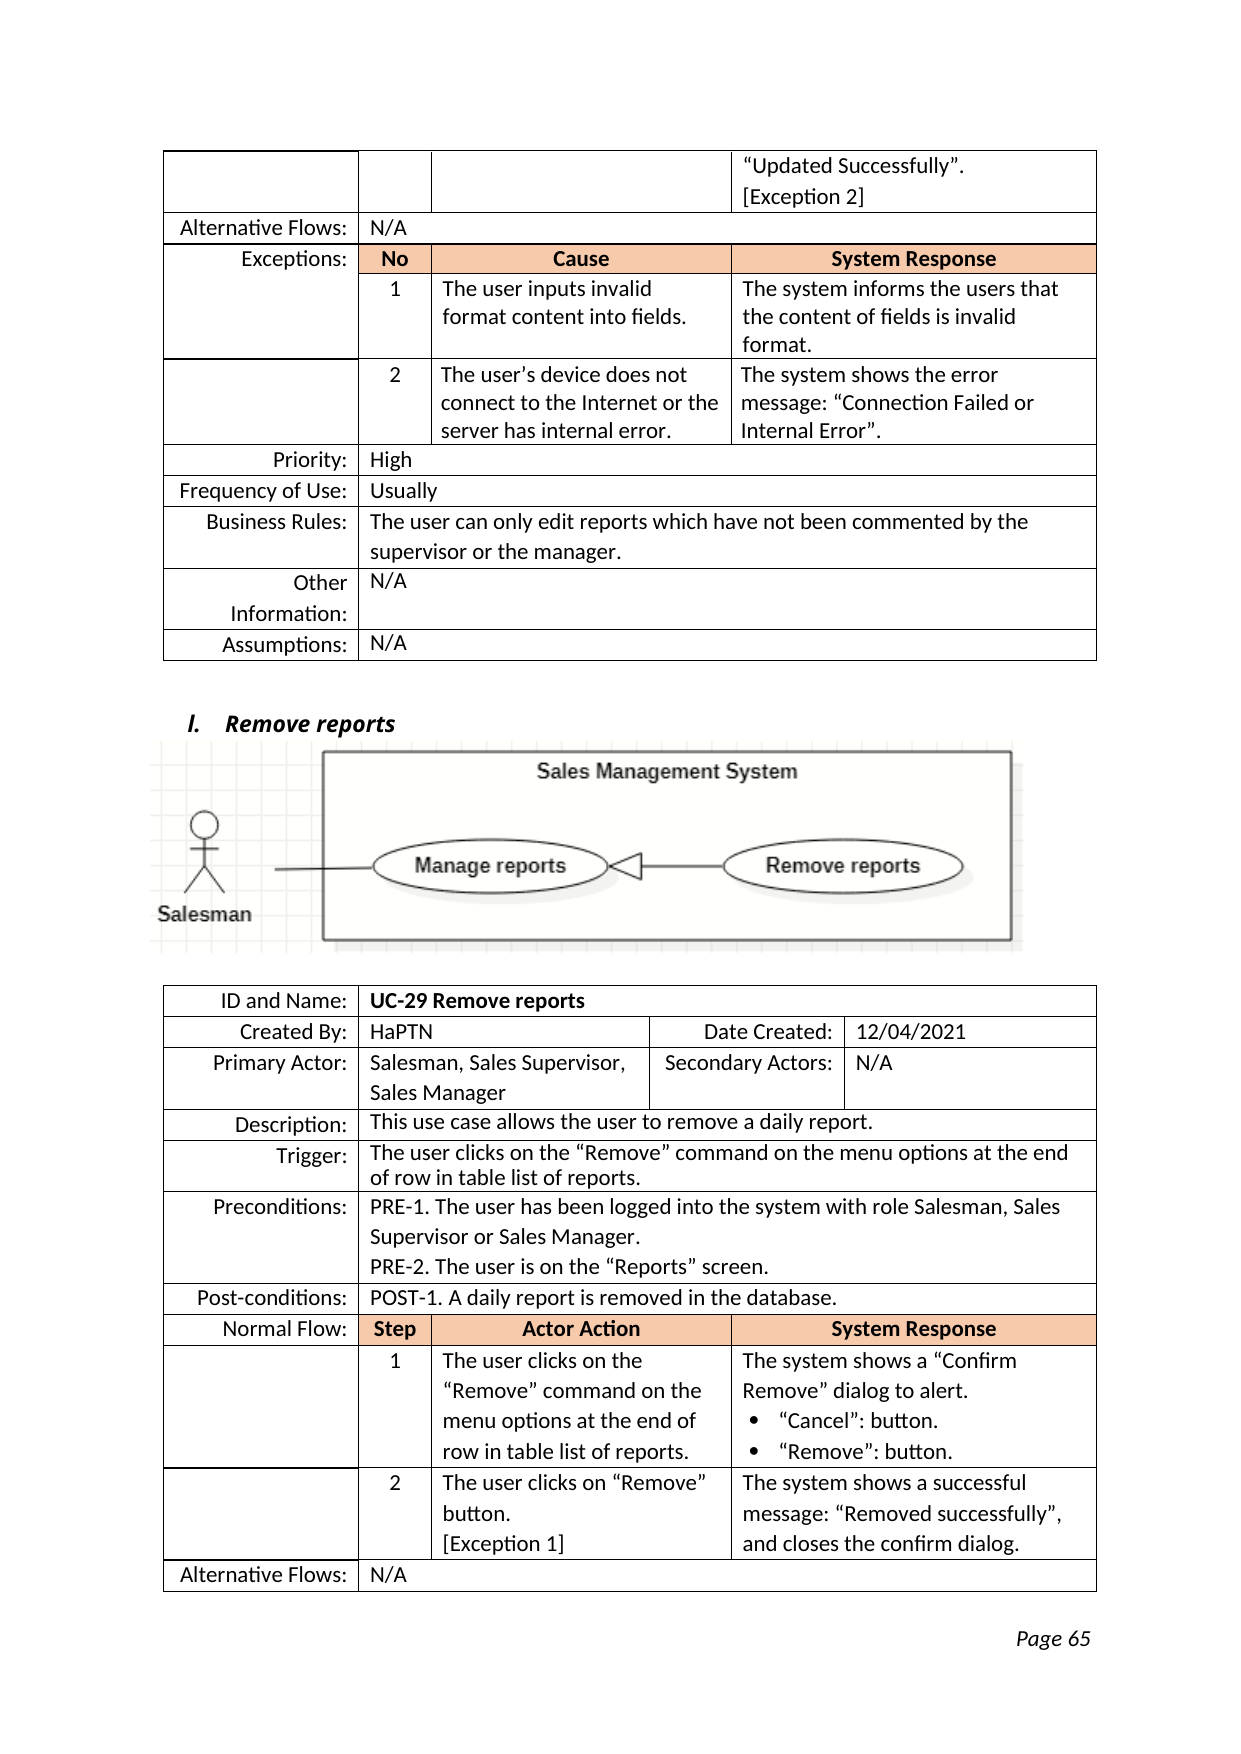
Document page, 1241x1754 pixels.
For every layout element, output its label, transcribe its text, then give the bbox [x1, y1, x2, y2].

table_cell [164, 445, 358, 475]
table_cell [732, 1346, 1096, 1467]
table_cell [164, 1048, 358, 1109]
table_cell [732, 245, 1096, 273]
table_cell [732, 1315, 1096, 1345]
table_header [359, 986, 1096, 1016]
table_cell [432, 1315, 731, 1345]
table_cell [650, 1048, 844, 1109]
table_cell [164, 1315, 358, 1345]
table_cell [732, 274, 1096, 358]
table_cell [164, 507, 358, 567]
picture [150, 741, 1024, 953]
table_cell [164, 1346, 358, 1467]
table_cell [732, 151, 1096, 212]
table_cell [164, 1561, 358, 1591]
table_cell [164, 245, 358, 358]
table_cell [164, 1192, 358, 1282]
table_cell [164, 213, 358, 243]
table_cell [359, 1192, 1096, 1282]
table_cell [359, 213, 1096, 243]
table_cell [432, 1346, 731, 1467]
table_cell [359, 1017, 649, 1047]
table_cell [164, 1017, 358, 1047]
subtitle Remove reports [187, 708, 1093, 739]
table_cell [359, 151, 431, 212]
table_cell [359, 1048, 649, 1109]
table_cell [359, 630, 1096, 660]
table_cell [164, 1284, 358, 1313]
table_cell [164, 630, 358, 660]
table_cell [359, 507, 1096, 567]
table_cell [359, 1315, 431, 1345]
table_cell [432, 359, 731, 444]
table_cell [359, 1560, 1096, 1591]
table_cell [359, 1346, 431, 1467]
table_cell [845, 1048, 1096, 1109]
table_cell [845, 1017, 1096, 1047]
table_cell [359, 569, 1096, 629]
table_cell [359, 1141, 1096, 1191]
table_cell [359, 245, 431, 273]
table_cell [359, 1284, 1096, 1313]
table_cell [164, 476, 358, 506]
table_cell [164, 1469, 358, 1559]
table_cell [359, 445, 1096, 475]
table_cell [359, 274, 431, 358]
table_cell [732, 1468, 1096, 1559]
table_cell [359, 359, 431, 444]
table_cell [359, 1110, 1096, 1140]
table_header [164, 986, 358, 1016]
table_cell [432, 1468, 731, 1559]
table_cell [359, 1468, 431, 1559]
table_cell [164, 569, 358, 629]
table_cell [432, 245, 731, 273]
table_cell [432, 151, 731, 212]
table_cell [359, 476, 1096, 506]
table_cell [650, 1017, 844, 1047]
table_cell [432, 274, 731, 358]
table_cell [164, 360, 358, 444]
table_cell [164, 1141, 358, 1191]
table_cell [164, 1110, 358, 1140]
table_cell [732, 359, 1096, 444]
